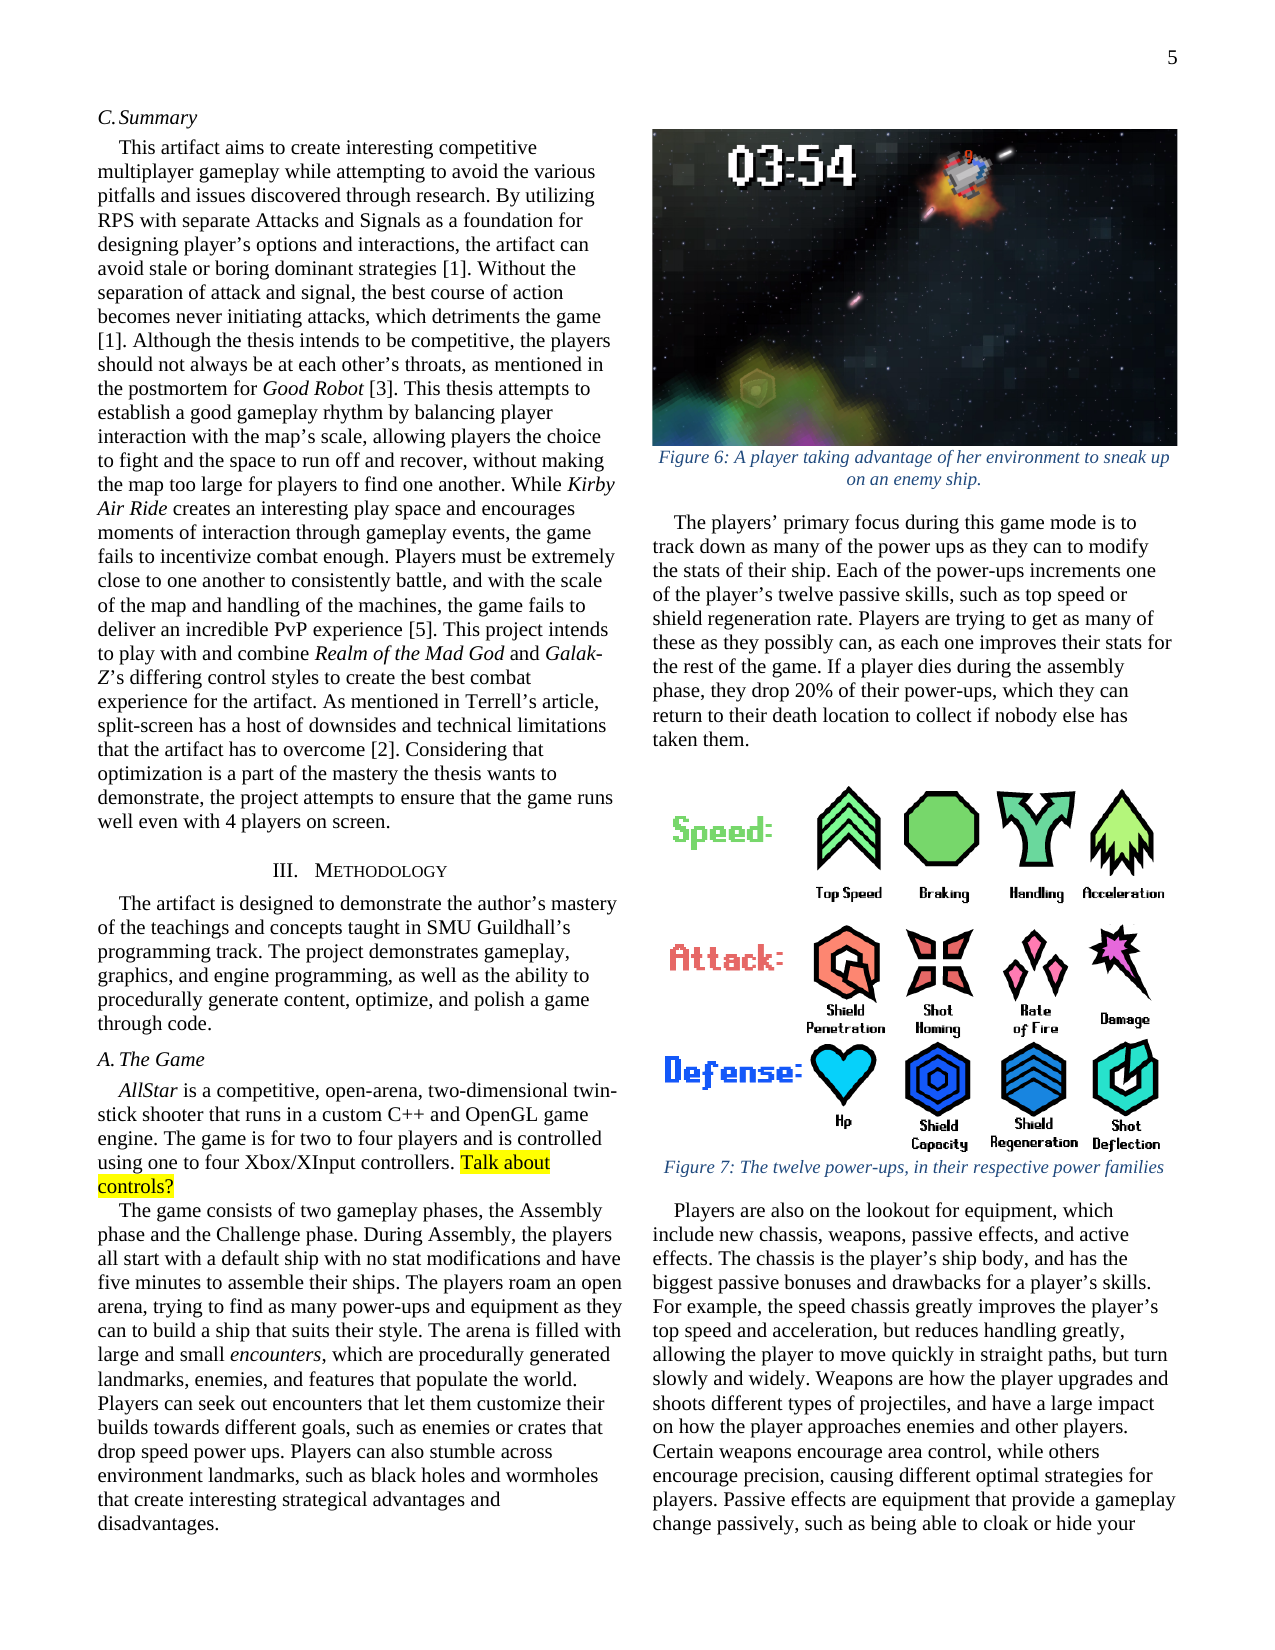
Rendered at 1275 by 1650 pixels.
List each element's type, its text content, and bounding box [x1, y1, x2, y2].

subtitle Summary [97, 105, 622, 129]
text The game consists of two gameplay phases, the Assembly phase and the Challenge phase. During Assembly, the players all start with a default ship with no stat modifications and have five minutes to assemble their ships. The players roam an open arena, trying to find as many power-ups and equipment as they can to build a ship that suits their style. The arena is filled with large and small encounters, which are procedurally generated landmarks, enemies, and features that populate the world. Players can seek out encounters that let them customize their builds towards different goals, such as enemies or crates that drop speed power ups. Players can also stumble across environment landmarks, such as black holes and wormholes that create interesting strategical advantages and disadvantages. [97, 1198, 622, 1535]
picture [652, 774, 1175, 1156]
text AllStar is a competitive, open-arena, two-dimensional twin-stick shooter that runs in a custom C++ and OpenGL game engine. The game is for two to four players and is controlled using one to four Xbox/XInput controllers. Talk about controls? [97, 1078, 622, 1198]
subtitle The Game [97, 1047, 622, 1071]
text The artifact is designed to demonstrate the author’s mastery of the teachings and concepts taught in SMU Guildhall’s programming track. The project demonstrates gameplay, graphics, and engine programming, as well as the ability to procedurally generate content, optimize, and polish a game through code. [97, 891, 622, 1035]
subtitle Methodology [97, 858, 622, 882]
picture [652, 129, 1178, 446]
text This artifact aims to create interesting competitive multiplayer gameplay while attempting to avoid the various pitfalls and issues discovered through research. By utilizing RPS with separate Attacks and Signals as a foundation for designing player’s options and interactions, the artifact can avoid stale or boring dominant strategies. Without the separation of attack and signal, the best course of action becomes never initiating attacks, which detriments the game. Although the thesis intends to be competitive, the players should not always be at each other’s throats, as mentioned in the postmortem for Good Robot. This thesis attempts to establish a good gameplay rhythm by balancing player interaction with the map’s scale, allowing players the choice to fight and the space to run off and recover, without making the map too large for players to find one another. While Kirby Air Ride creates an interesting play space and encourages moments of interaction through gameplay events, the game fails to incentivize combat enough. Players must be extremely close to one another to consistently battle, and with the scale of the map and handling of the machines, the game fails to deliver an incredible PvP experience. This project intends to play with and combine Realm of the Mad God and Galak-Z’s differing control styles to create the best combat experience for the artifact. As mentioned in Terrell’s article, split-screen has a host of downsides and technical limitations that the artifact has to overcome . Considering that optimization is a part of the mastery the thesis wants to demonstrate, the project attempts to ensure that the game runs well even with 4 players on screen. [97, 135, 622, 833]
